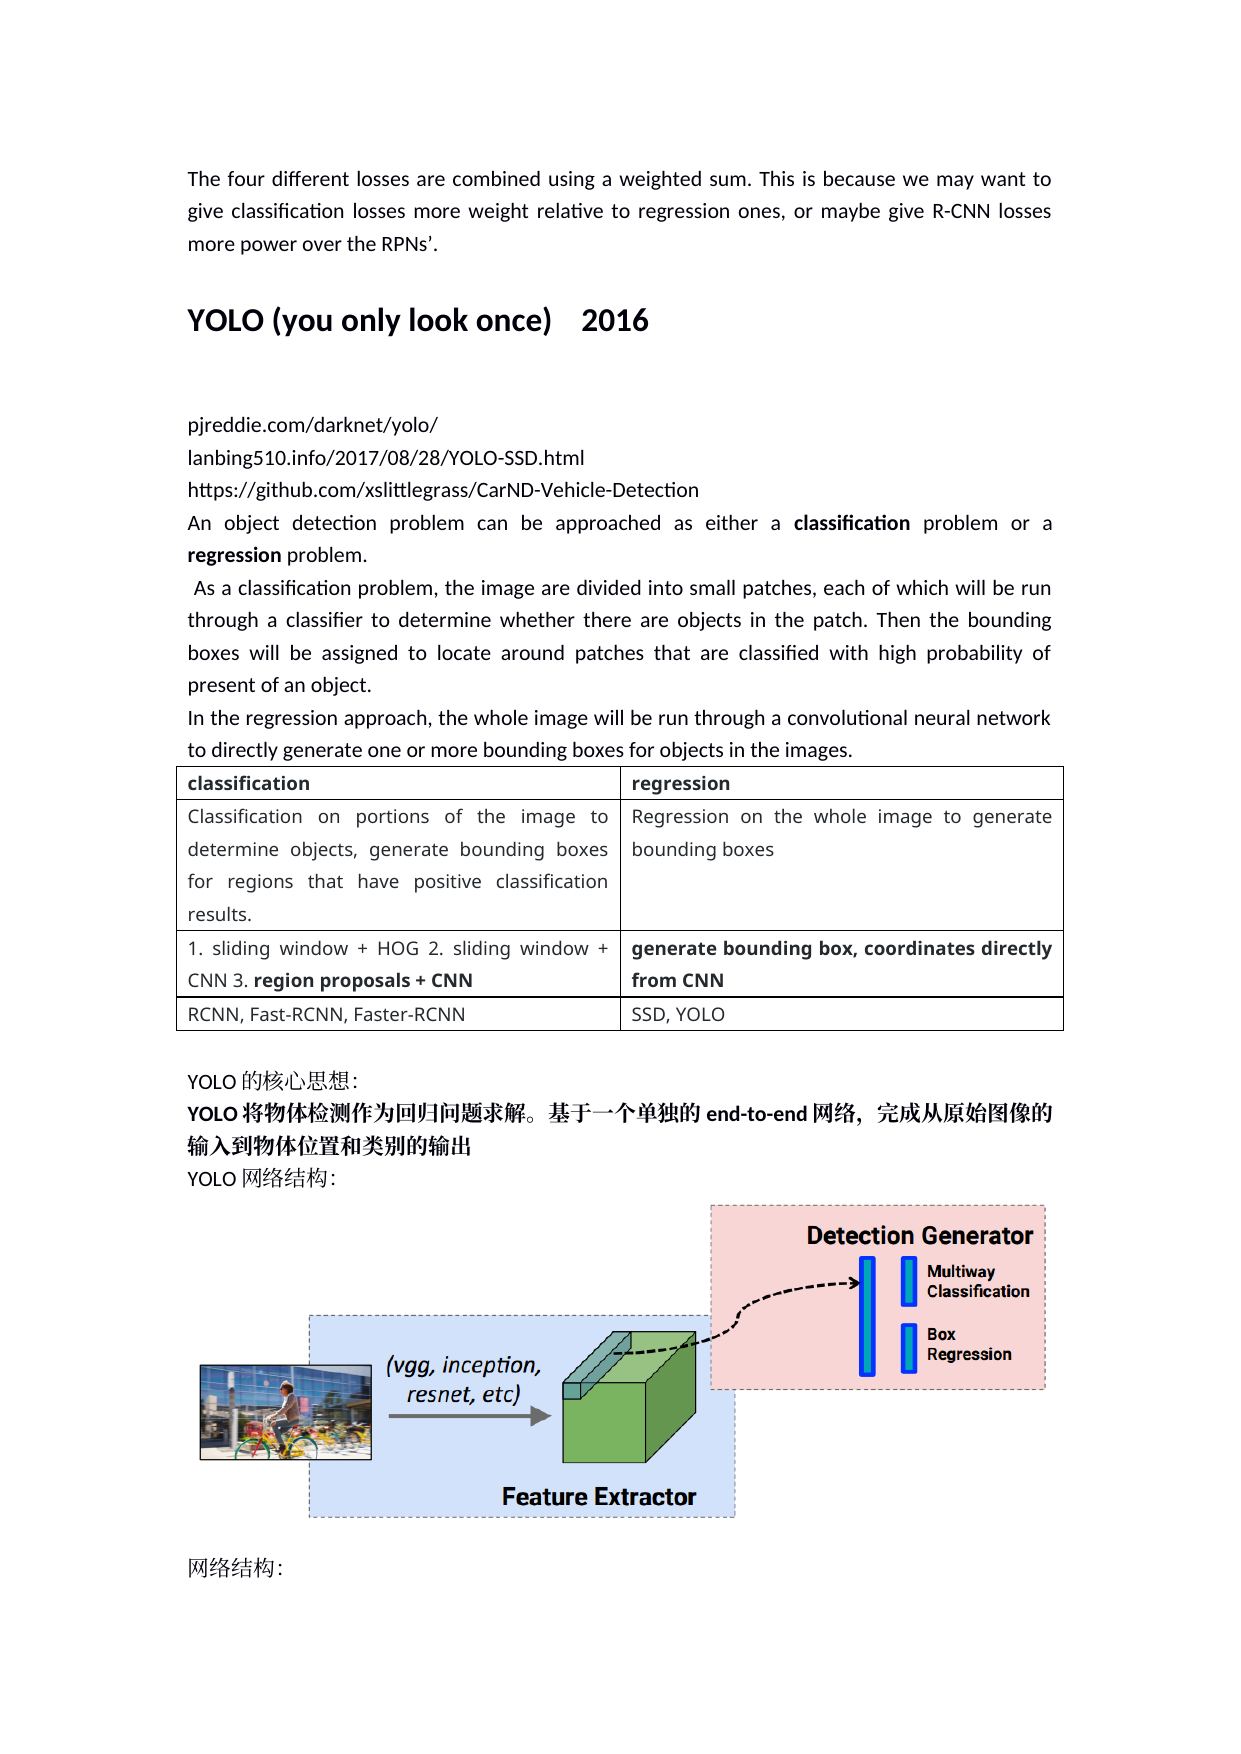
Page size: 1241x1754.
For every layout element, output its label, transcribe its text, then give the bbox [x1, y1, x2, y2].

picture [187, 1193, 1053, 1528]
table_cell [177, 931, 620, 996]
text 网络结构： [187, 1551, 1053, 1583]
subtitle YOLO (you only look once) 2016 [187, 287, 1053, 352]
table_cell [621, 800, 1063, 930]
text In the regression approach, the whole image will be run through a convolutional neural network to directly generate one or more bounding boxes for objects in the images. [187, 701, 1053, 766]
text An object detection problem can be approached as either a classification problem or a regression problem. [187, 506, 1053, 571]
text YOLO将物体检测作为回归问题求解。基于一个单独的end-to-end网络，完成从原始图像的输入到物体位置和类别的输出 [187, 1096, 1053, 1161]
text YOLO网络结构： [187, 1161, 1053, 1193]
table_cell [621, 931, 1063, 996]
text lanbing510.info/2017/08/28/YOLO-SSD.html [187, 441, 1053, 473]
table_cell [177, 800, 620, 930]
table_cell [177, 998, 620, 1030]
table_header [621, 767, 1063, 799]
text pjreddie.com/darknet/yolo/ [187, 408, 1053, 441]
text YOLO的核心思想： [187, 1063, 1053, 1096]
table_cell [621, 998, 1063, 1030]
text As a classification problem, the image are divided into small patches, each of which will be run through a classifier to determine whether there are objects in the patch. Then the bounding boxes will be assigned to locate around patches that are classified with high probability of present of an object. [187, 571, 1053, 701]
text The four different losses are combined using a weighted sum. This is because we may want to give classification losses more weight relative to regression ones, or maybe give R-CNN losses more power over the RPNs’. [187, 162, 1053, 259]
text https://github.com/xslittlegrass/CarND-Vehicle-Detection [187, 473, 1053, 506]
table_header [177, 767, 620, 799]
